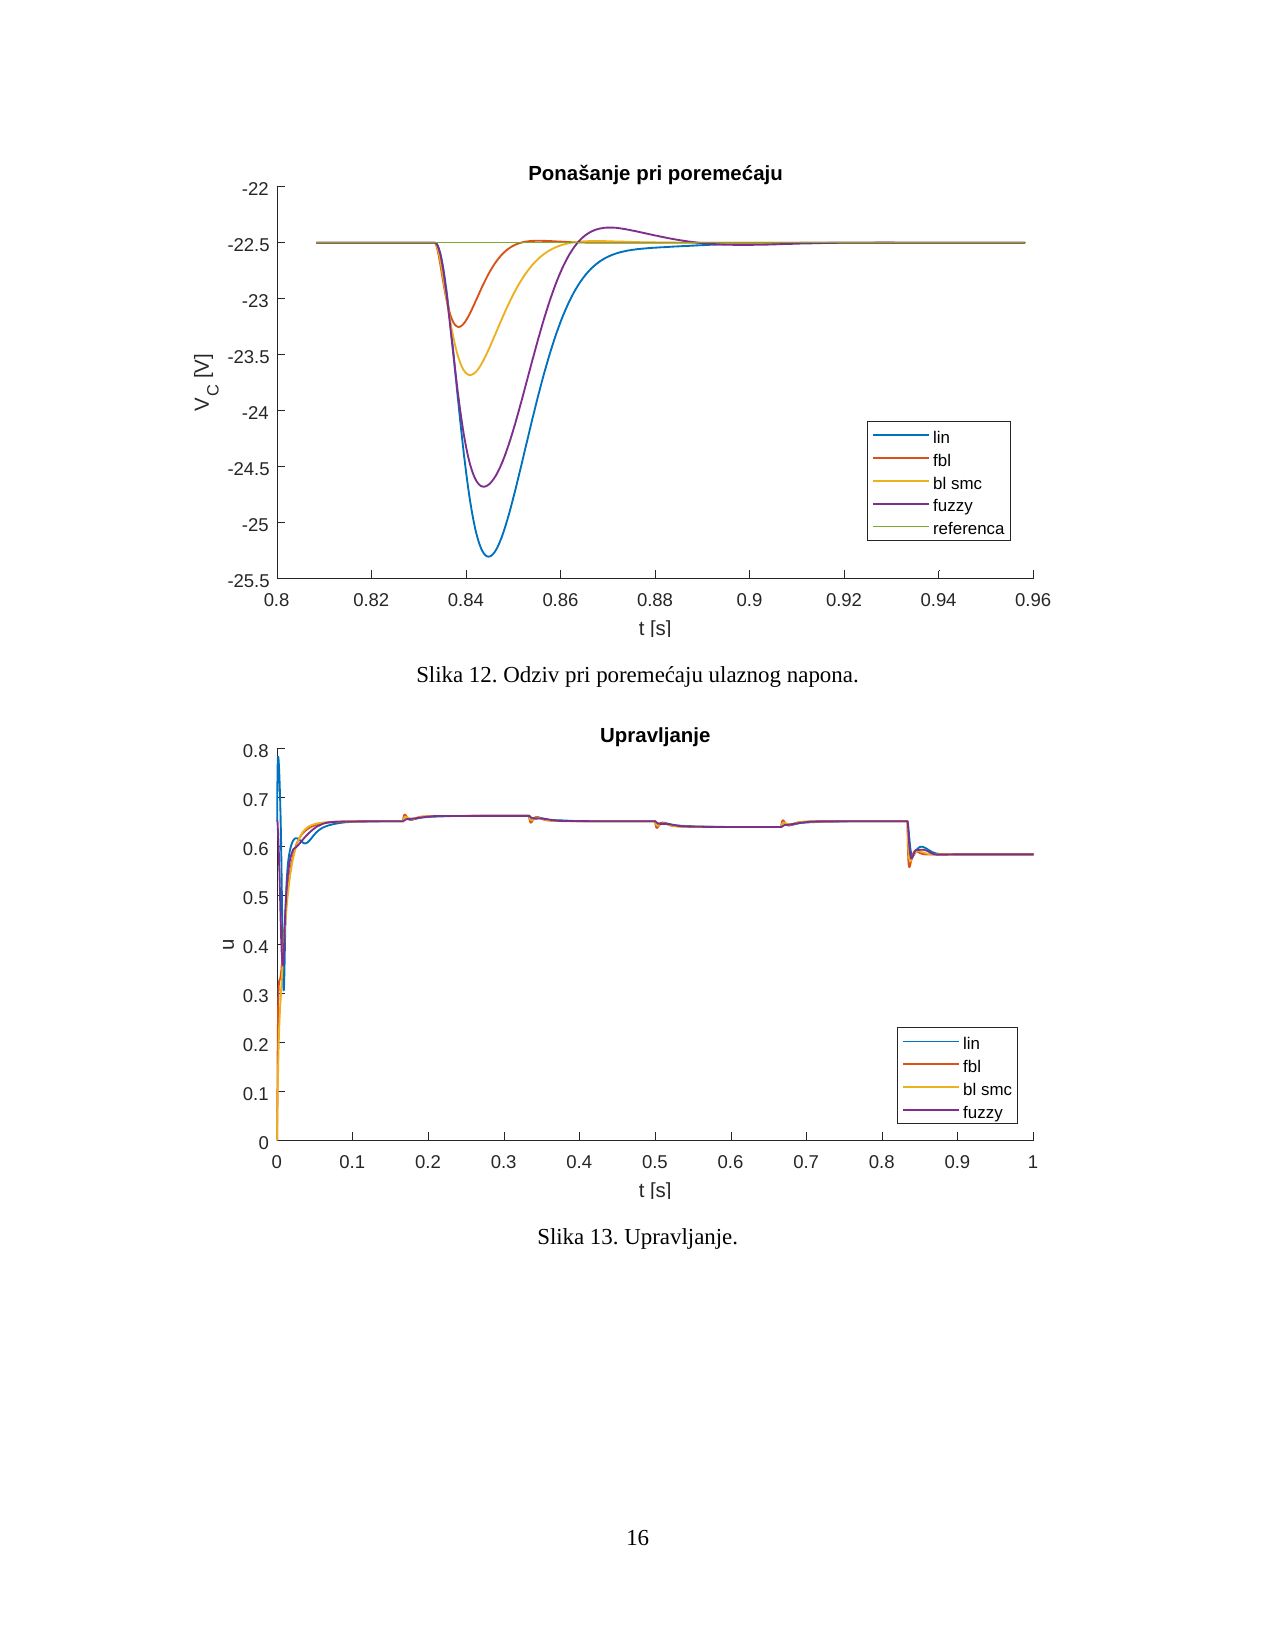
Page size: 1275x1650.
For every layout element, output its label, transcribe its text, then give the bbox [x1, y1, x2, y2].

text Slika 12. Odziv pri poremećaju ulaznog napona. [150, 661, 1125, 687]
text Slika 13. Upravljanje. [150, 1223, 1125, 1249]
